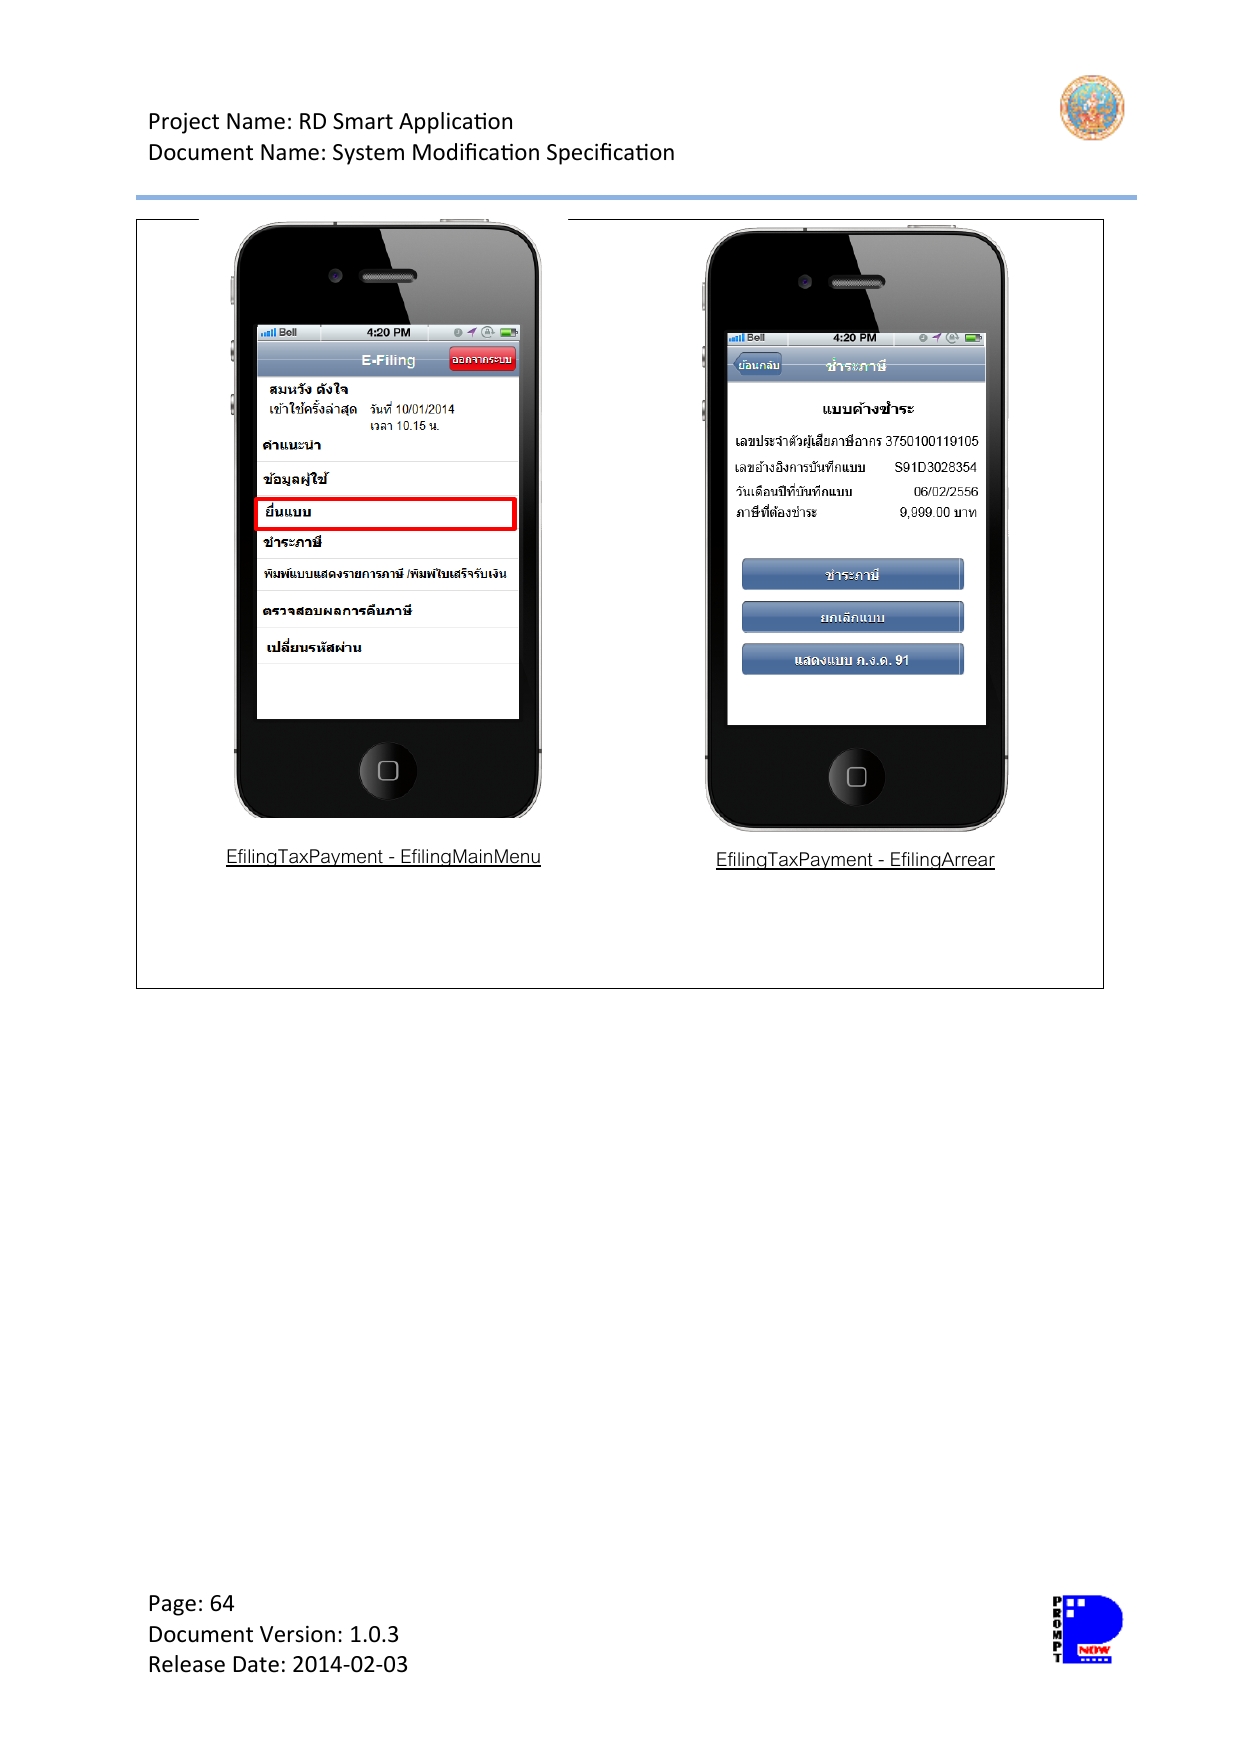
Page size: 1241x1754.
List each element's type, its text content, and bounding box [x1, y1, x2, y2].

picture [1059, 75, 1126, 142]
picture [198, 219, 569, 818]
picture [1052, 1593, 1125, 1666]
picture [673, 219, 1038, 840]
